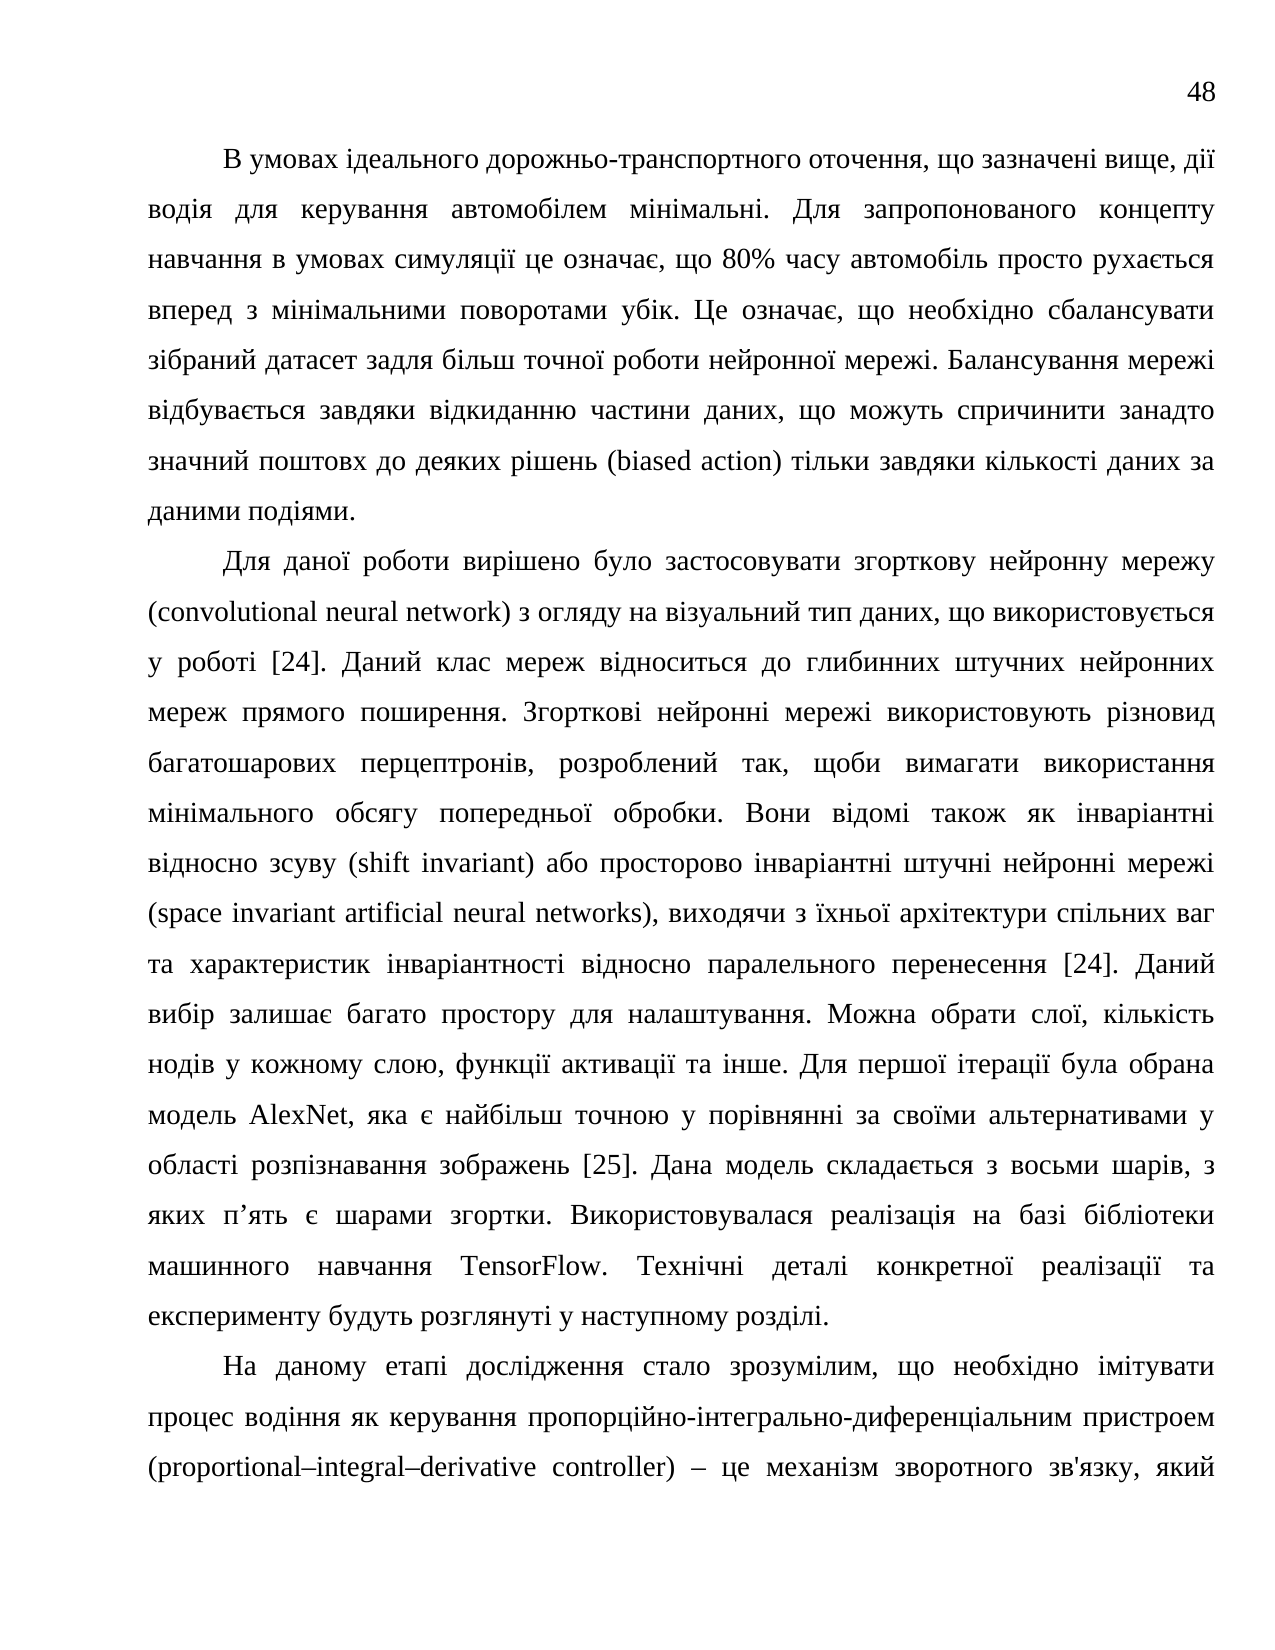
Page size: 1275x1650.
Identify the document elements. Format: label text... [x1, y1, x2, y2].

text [148, 1348, 1216, 1483]
text Для даної роботи вирішено було застосовувати згорткову нейронну мережу (convolutional neural network) з огляду на візуальний тип даних, що використовується у роботі [24]. Даний клас мереж відноситься до глибинних штучних нейронних мереж прямого поширення. Згорткові нейронні мережі використовують різновид багатошарових перцептронів, розроблений так, щоби вимагати використання мінімального обсягу попередньої обробки. Вони відомі також як інваріантні відносно зсуву (shift invariant) або просторово інваріантні штучні нейронні мережі (space invariant artificial neural networks), виходячи з їхньої архітектури спільних ваг та характеристик інваріантності відносно паралельного перенесення [24]. Даний вибір залишає багато простору для налаштування. Можна обрати слої, кількість нодів у кожному слою, функції активації та інше. Для першої ітерації була обрана модель AlexNet, яка є найбільш точною у порівнянні за своїми альтернативами у області розпізнавання зображень [25]. Дана модель складається з восьми шарів, з яких п’ять є шарами згортки. Використовувалася реалізація на базі бібліотеки машинного навчання TensorFlow. Технічні деталі конкретної реалізації та експерименту будуть розглянуті у наступному розділі. [148, 543, 1216, 1332]
text В умовах ідеального дорожньо-транспортного оточення, що зазначені вище, дії водія для керування автомобілем мінімальні. Для запропонованого концепту навчання в умовах симуляції це означає, що 80% часу автомобіль просто рухається вперед з мінімальними поворотами убік. Це означає, що необхідно сбалансувати зібраний датасет задля більш точної роботи нейронної мережі. Балансування мережі відбувається завдяки відкиданню частини даних, що можуть спричинити занадто значний поштовх до деяких рішень (biased action) тільки завдяки кількості даних за даними подіями. [148, 141, 1216, 527]
